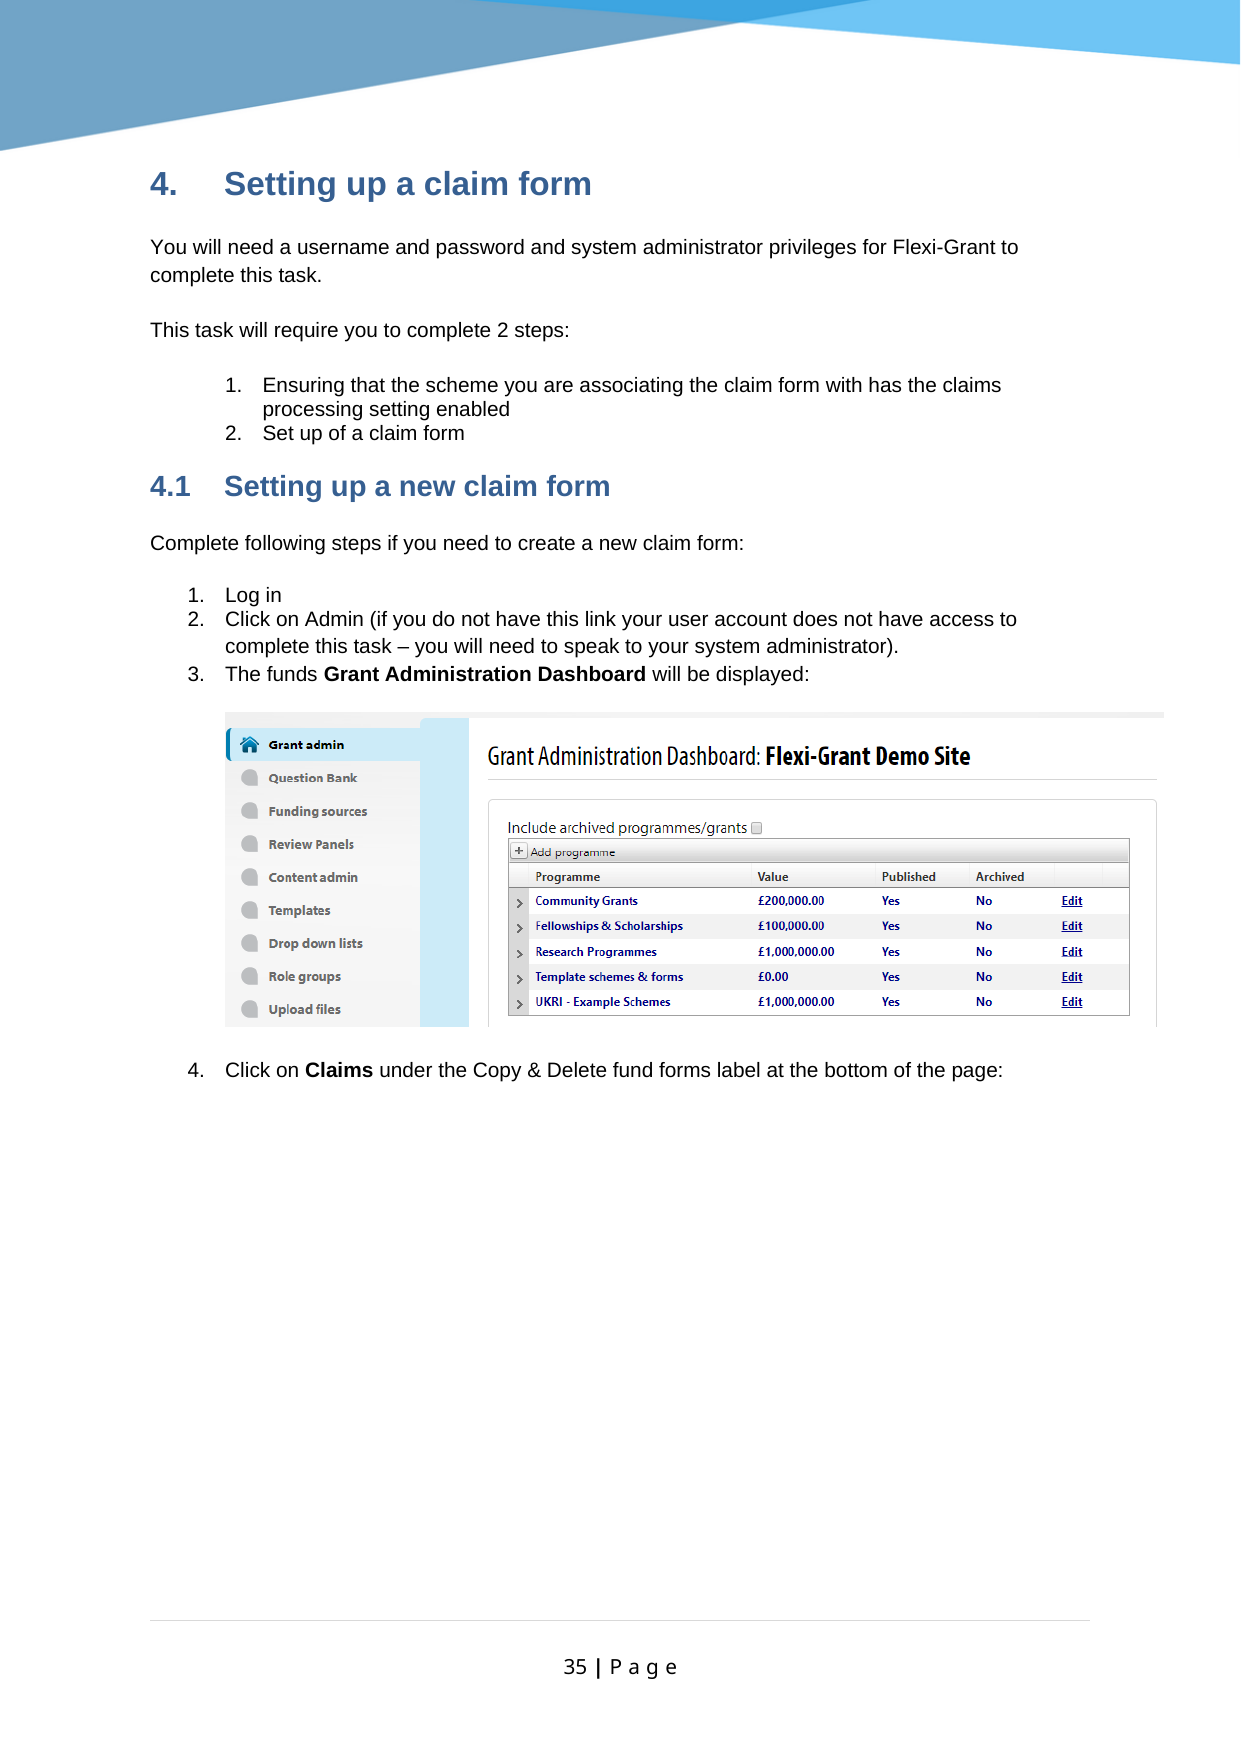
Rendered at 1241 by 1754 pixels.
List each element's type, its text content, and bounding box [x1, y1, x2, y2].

text Complete following steps if you need to create a new claim form: [150, 531, 1090, 555]
picture [0, 0, 1241, 158]
list Ensuring that the scheme you are associating the claim form with has the claims processing setting enabled [225, 373, 1090, 421]
list Log in [187, 582, 1090, 606]
subtitle 4.1 Setting up a new claim form [150, 468, 1090, 502]
subtitle 4. Setting up a claim form [150, 150, 1090, 202]
picture [225, 712, 1164, 1027]
list The funds Grant Administration Dashboard will be displayed: [187, 661, 1090, 685]
list Click on Claims under the Copy & Delete fund forms label at the bottom of the page: [187, 1058, 1090, 1082]
text This task will require you to complete 2 steps: [150, 318, 1090, 342]
list Click on Admin (if you do not have this link your user account does not have access to complete this task – you will need to speak to your system administrator). [187, 606, 1090, 658]
text You will need a username and password and system administrator privileges for Flexi-Grant to complete this task. [150, 235, 1090, 287]
list Set up of a claim form [225, 421, 1090, 444]
